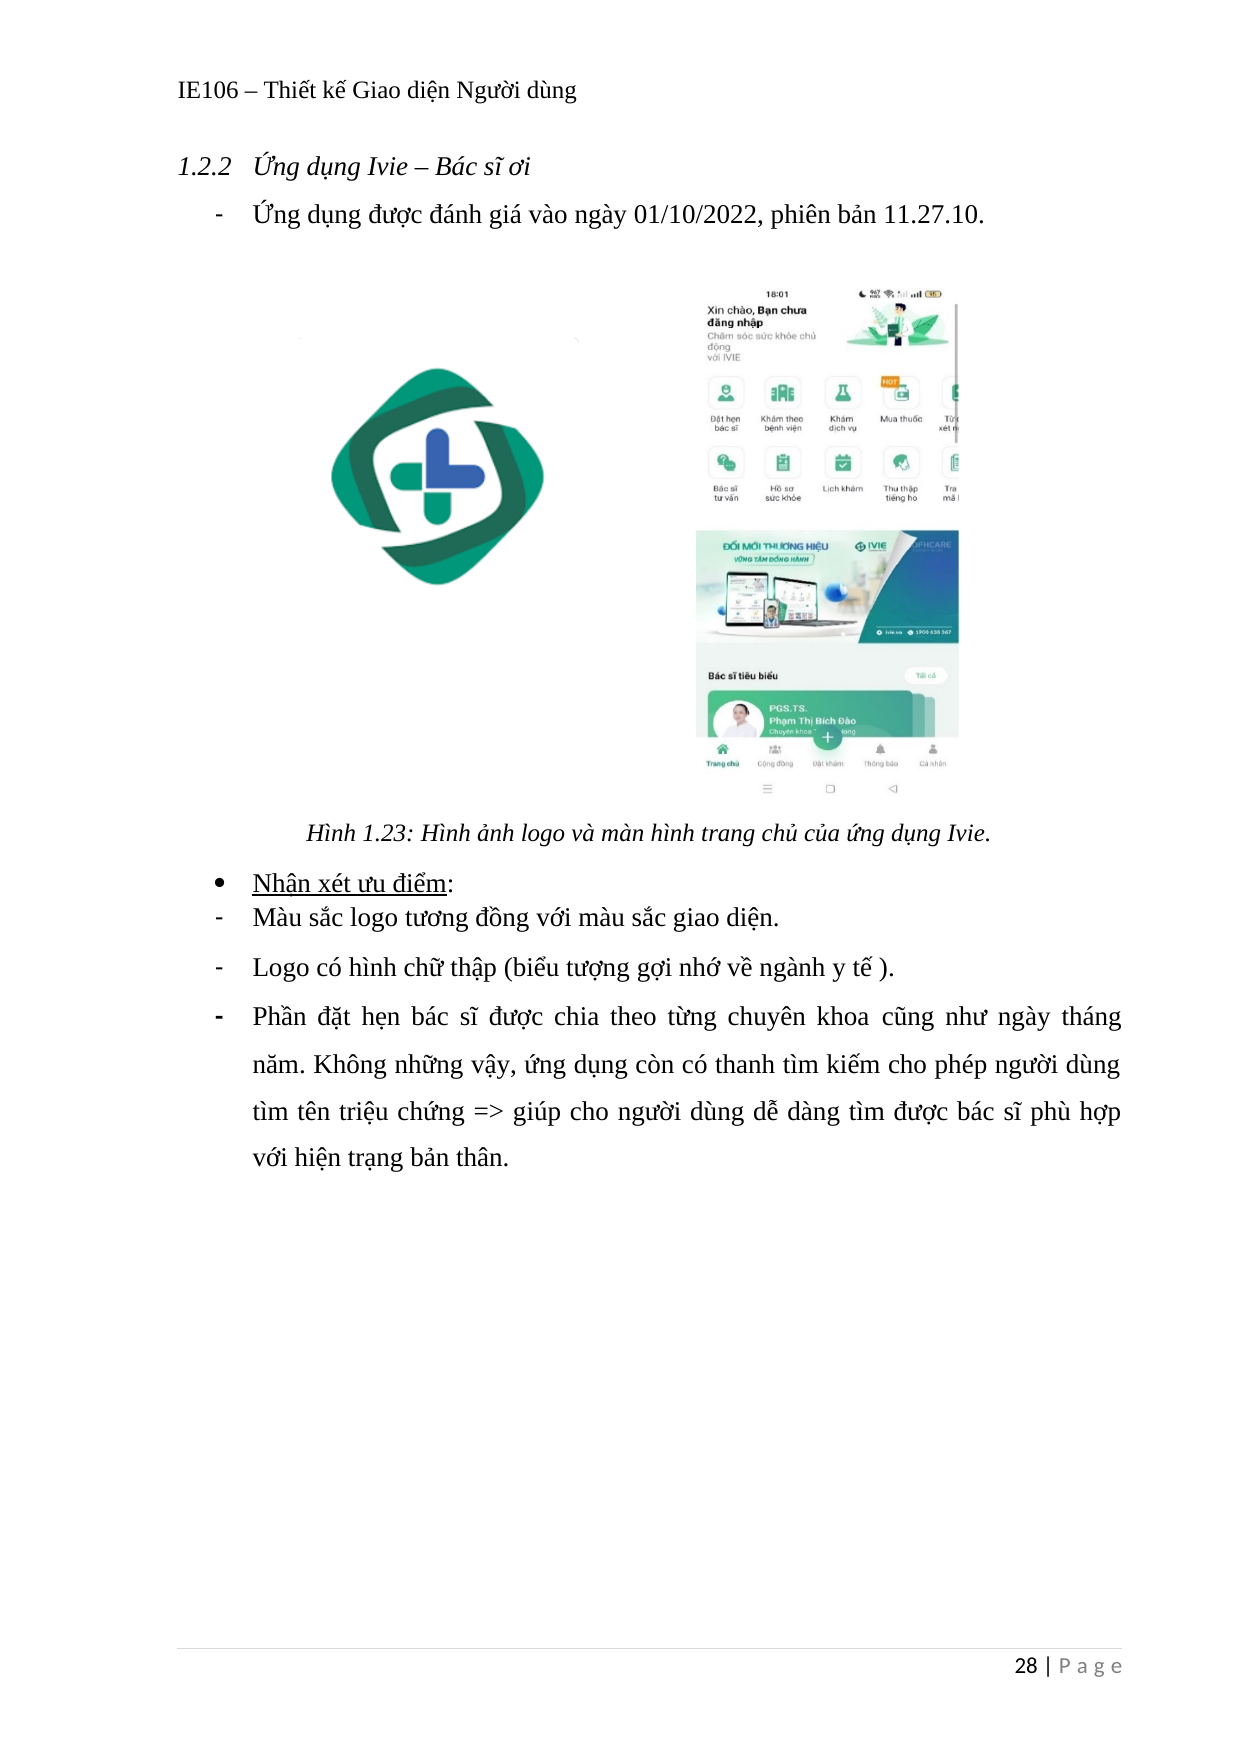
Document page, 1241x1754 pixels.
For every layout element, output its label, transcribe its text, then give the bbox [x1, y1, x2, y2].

subtitle Ứng dụng Ivie – Bác sĩ ơi [177, 151, 1122, 182]
picture [297, 337, 579, 609]
list Màu sắc logo tương đồng với màu sắc giao diện. [215, 900, 1122, 933]
list Logo có hình chữ thập (biểu tượng gợi nhớ về ngành y tế ). [215, 950, 1122, 983]
list Ứng dụng được đánh giá vào ngày 01/10/2022, phiên bản 11.27.10. [215, 197, 1122, 230]
text Hình 1.23: Hình ảnh logo và màn hình trang chủ của ứng dụng Ivie. [177, 818, 1122, 846]
list Nhận xét ưu điểm: [215, 867, 1122, 898]
picture [696, 278, 959, 803]
list Phần đặt hẹn bác sĩ được chia theo từng chuyên khoa cũng như ngày tháng năm. Không những vậy, ứng dụng còn có thanh tìm kiếm cho phép người dùng tìm tên triệu chứng => giúp cho người dùng dễ dàng tìm được bác sĩ phù hợp với hiện trạng bản thân. [215, 999, 1122, 1172]
